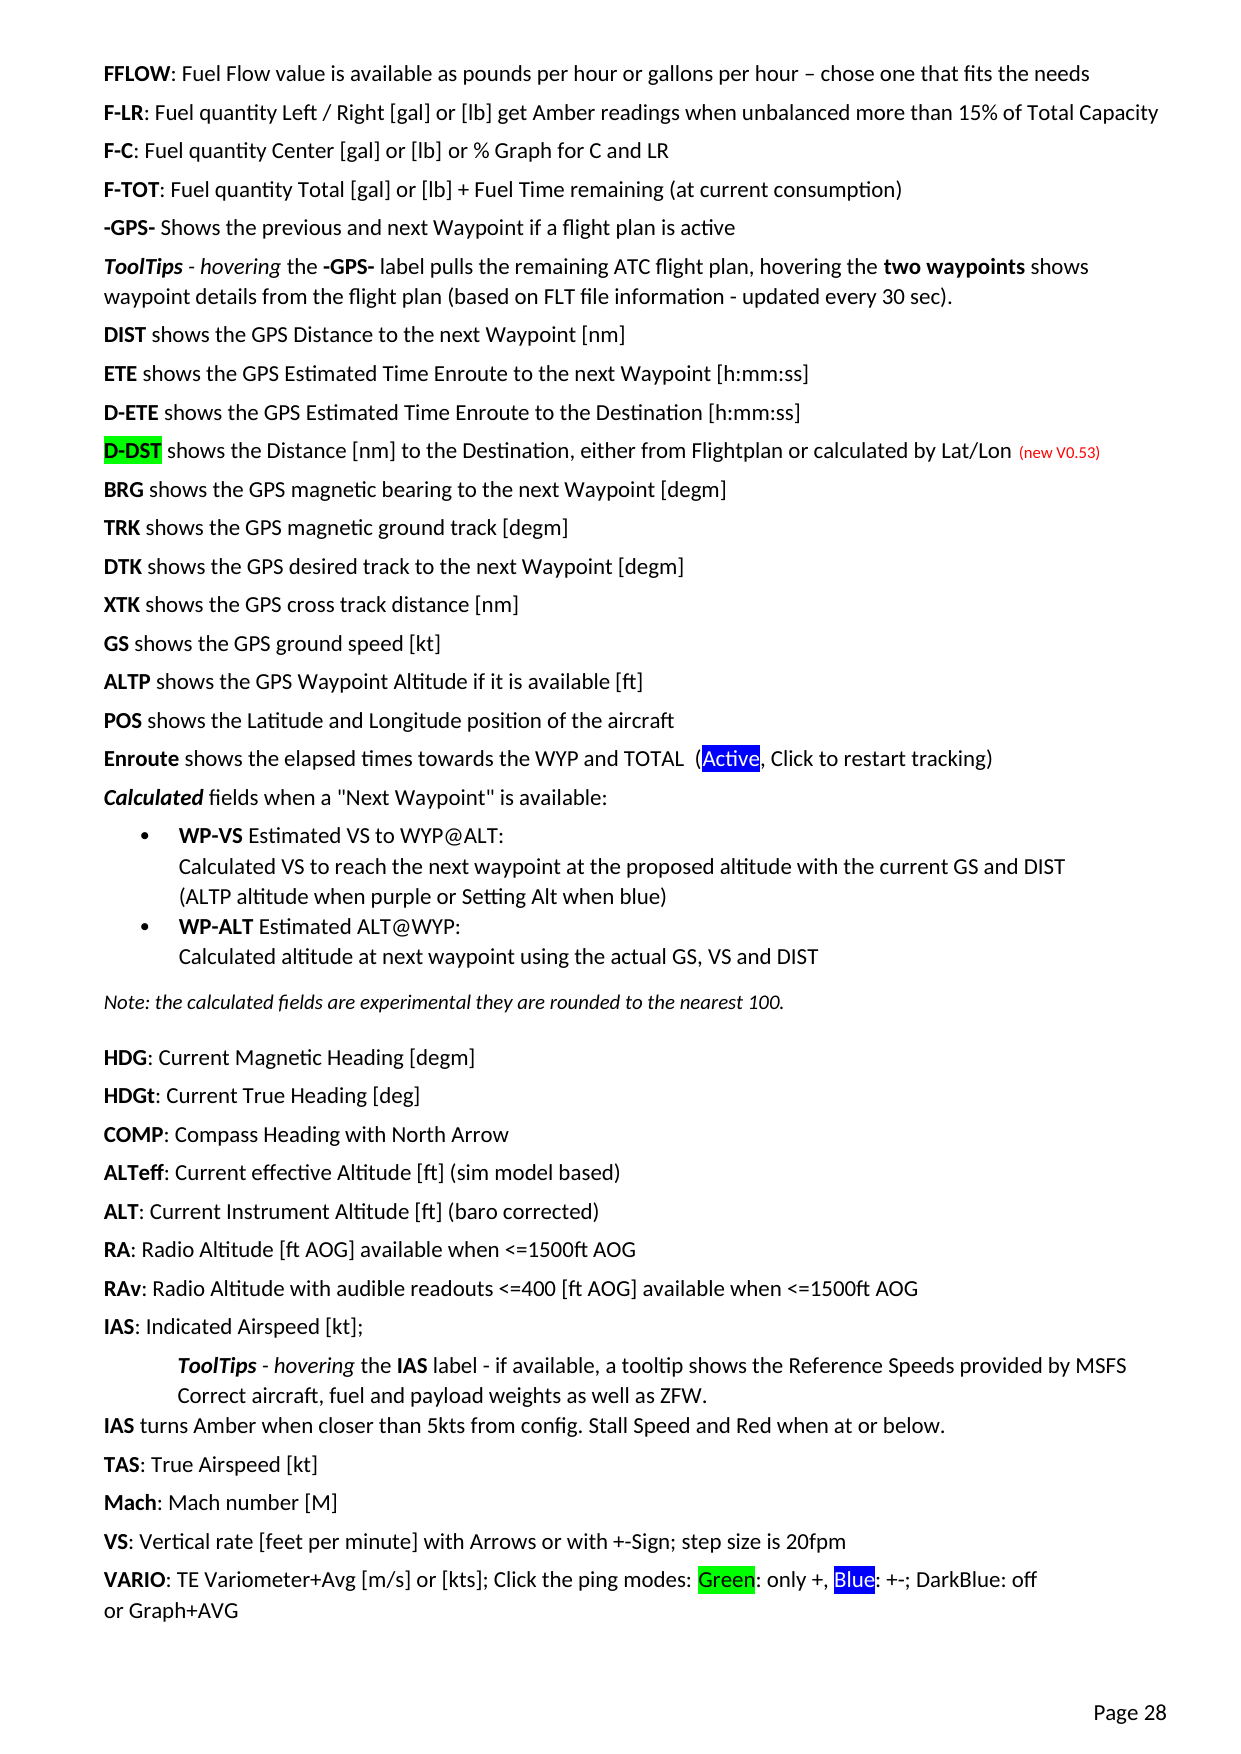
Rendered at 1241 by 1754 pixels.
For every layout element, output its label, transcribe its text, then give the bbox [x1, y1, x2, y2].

text F-LR: Fuel quantity Left / Right [gal] or [lb] get Amber readings when unbalanced more than 15% of Total Capacity [103, 98, 1167, 126]
text ALT: Current Instrument Altitude [ft] (baro corrected) [103, 1197, 1167, 1225]
text BRG shows the GPS magnetic bearing to the next Waypoint [degm] [103, 475, 1167, 503]
text Enroute shows the elapsed times towards the WYP and TOTAL (Active, Click to restart tracking) [103, 744, 1167, 772]
text POS shows the Latitude and Longitude position of the aircraft [103, 706, 1167, 734]
text GS shows the GPS ground speed [kt] [103, 629, 1167, 657]
text -GPS- Shows the previous and next Waypoint if a flight plan is active [103, 213, 1167, 241]
text HDGt: Current True Heading [deg] [103, 1081, 1167, 1109]
text Mach: Mach number [M] [103, 1488, 1167, 1517]
text ETE shows the GPS Estimated Time Enroute to the next Waypoint [h:mm:ss] [103, 359, 1167, 387]
text HDG: Current Magnetic Heading [degm] [103, 1043, 1167, 1071]
text ToolTips - hovering the IAS label - if available, a tooltip shows the Reference Speeds provided by MSFS Correct aircraft, fuel and payload weights as well as ZFW. IAS turns Amber when closer than 5kts from config. Stall Speed and Red when at or below. [103, 1351, 1167, 1439]
text Calculated fields when a "Next Waypoint" is available: [103, 783, 1167, 811]
text D-DST shows the Distance [nm] to the Destination, either from Flightplan or calculated by Lat/Lon (new V0.53) [162, 436, 1167, 464]
list WP-VS Estimated VS to WYP@ALT: Calculated VS to reach the next waypoint at the proposed altitude with the current GS and DIST (ALTP altitude when purple or Setting Alt when blue) [141, 822, 1167, 910]
list WP-ALT Estimated ALT@WYP: Calculated altitude at next waypoint using the actual GS, VS and DIST [141, 912, 1167, 970]
text FFLOW: Fuel Flow value is available as pounds per hour or gallons per hour – chose one that fits the needs [103, 59, 1167, 87]
text XTK shows the GPS cross track distance [nm] [103, 590, 1167, 618]
text RA: Radio Altitude [ft AOG] available when <=1500ft AOG [103, 1235, 1167, 1263]
text F-C: Fuel quantity Center [gal] or [lb] or % Graph for C and LR [103, 136, 1167, 164]
text D-ETE shows the GPS Estimated Time Enroute to the Destination [h:mm:ss] [103, 398, 1167, 426]
text Note: the calculated fields are experimental they are rounded to the nearest 100. [103, 989, 1167, 1043]
text COMP: Compass Heading with North Arrow [103, 1120, 1167, 1148]
text TRK shows the GPS magnetic ground track [degm] [103, 513, 1167, 541]
text ALTP shows the GPS Waypoint Altitude if it is available [ft] [103, 667, 1167, 695]
text VARIO: TE Variometer+Avg [m/s] or [kts]; Click the ping modes: Green: only +, Blue: +-; DarkBlue: off or Graph+AVG [103, 1566, 1167, 1624]
text ALTeff: Current effective Altitude [ft] (sim model based) [103, 1158, 1167, 1186]
text RAv: Radio Altitude with audible readouts <=400 [ft AOG] available when <=1500ft AOG [103, 1274, 1167, 1302]
text ToolTips - hovering the -GPS- label pulls the remaining ATC flight plan, hovering the two waypoints shows waypoint details from the flight plan (based on FLT file information - updated every 30 sec). [103, 252, 1167, 310]
text VS: Vertical rate [feet per minute] with Arrows or with +-Sign; step size is 20fpm [103, 1527, 1167, 1555]
text F-TOT: Fuel quantity Total [gal] or [lb] + Fuel Time remaining (at current consumption) [103, 175, 1167, 203]
text DTK shows the GPS desired track to the next Waypoint [degm] [103, 552, 1167, 580]
text IAS: Indicated Airspeed [kt]; [103, 1312, 1167, 1341]
text TAS: True Airspeed [kt] [103, 1450, 1167, 1478]
text DIST shows the GPS Distance to the next Waypoint [nm] [103, 321, 1167, 348]
